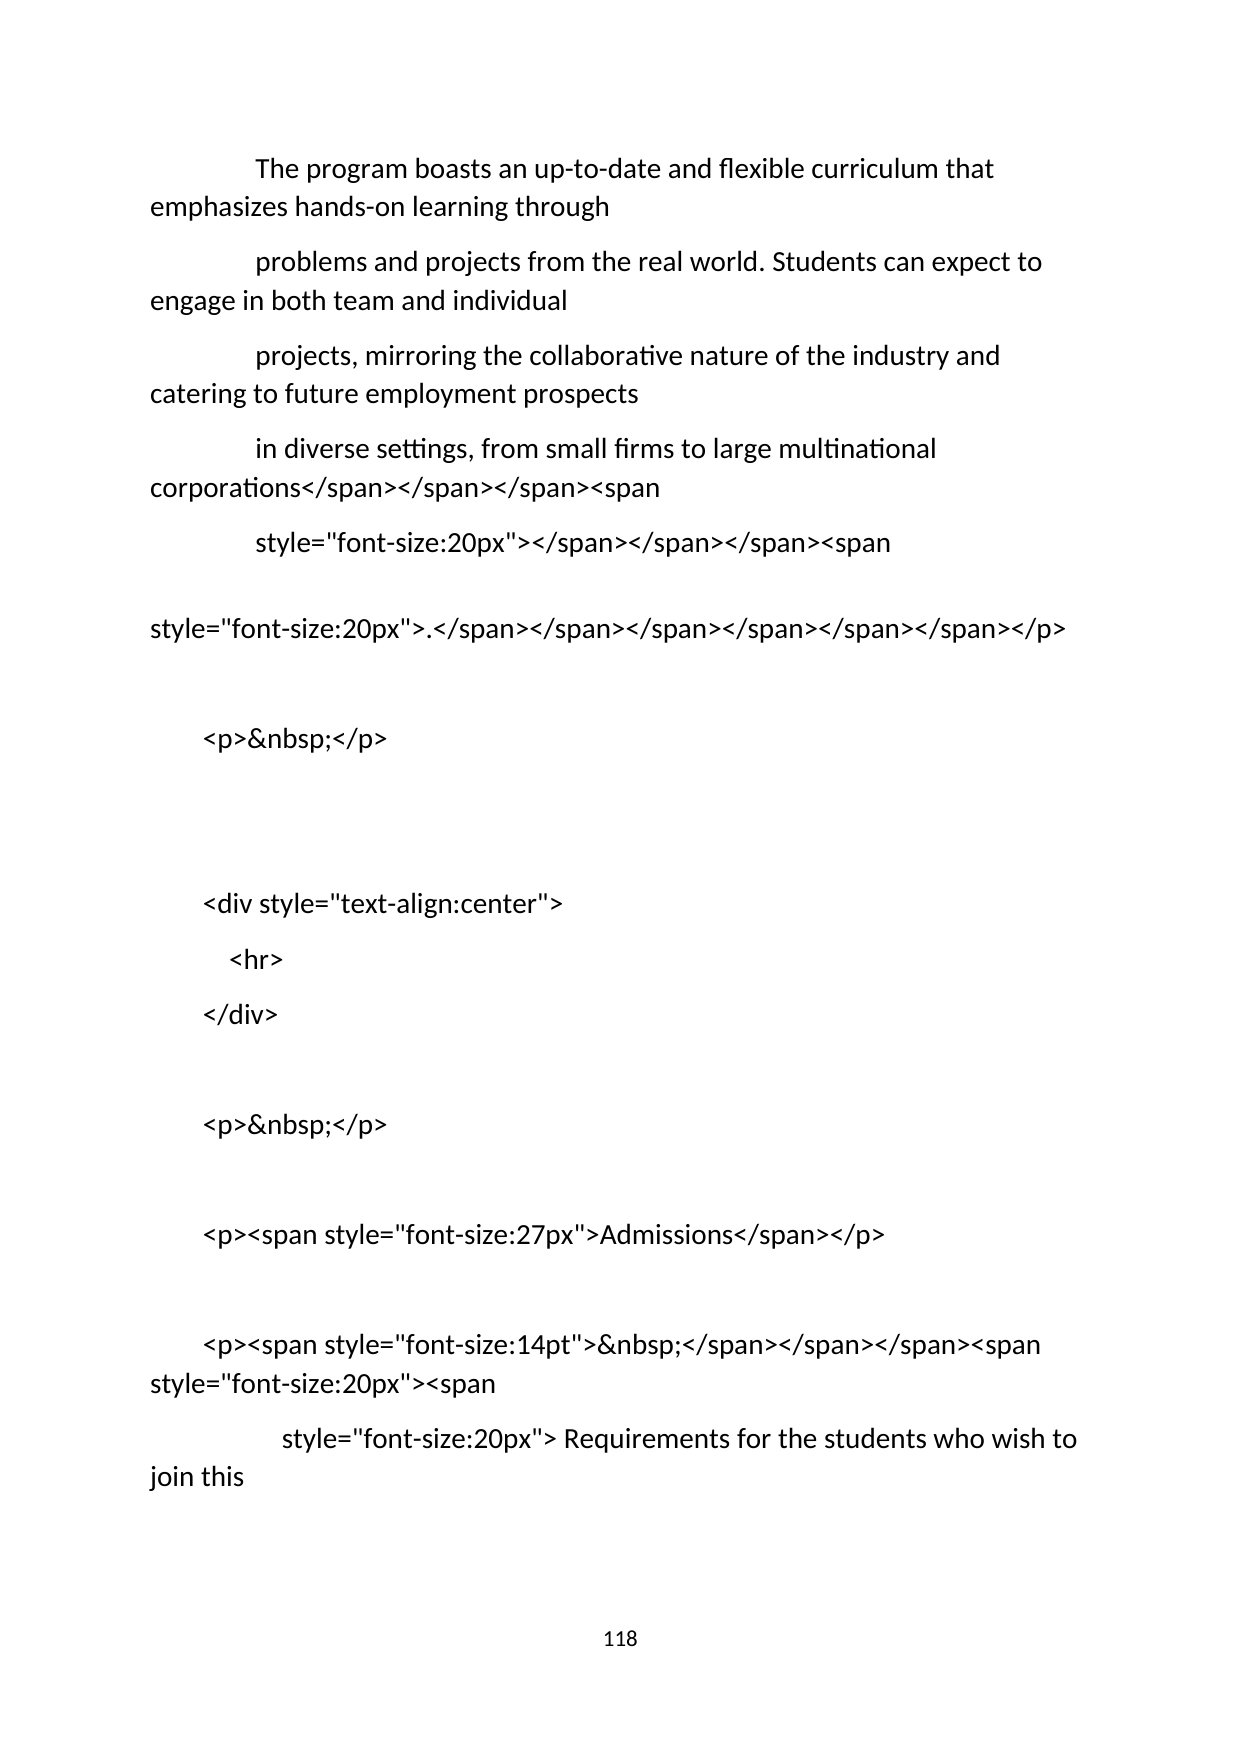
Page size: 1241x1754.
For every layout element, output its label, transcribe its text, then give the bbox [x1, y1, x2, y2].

text projects, mirroring the collaborative nature of the industry and catering to future employment prospects [150, 337, 1090, 411]
text <div style="text-align:center"> [150, 886, 1090, 921]
text problems and projects from the real world. Students can expect to engage in both team and individual [150, 243, 1090, 318]
text style="font-size:20px"> Requirements for the students who wish to join this [150, 1420, 1090, 1494]
text <p><span style="font-size:14pt">&nbsp;</span></span></span><span style="font-size:20px"><span [150, 1326, 1090, 1401]
text style="font-size:20px">​</span></span></span><span [150, 524, 1090, 560]
text <p>&nbsp;</p> [150, 1106, 1090, 1142]
text </div> [150, 996, 1090, 1031]
text style="font-size:20px">.</span></span></span></span></span></span></p> [150, 579, 1090, 646]
text The program boasts an up-to-date and flexible curriculum that emphasizes hands-on learning through [150, 150, 1090, 224]
text <p><span style="font-size:27px">Admissions</span></p> [150, 1216, 1090, 1252]
text in diverse settings, from small firms to large multinational corporations</span></span></span><span [150, 431, 1090, 505]
text <hr> [150, 941, 1090, 976]
text <p>&nbsp;</p> [150, 720, 1090, 756]
